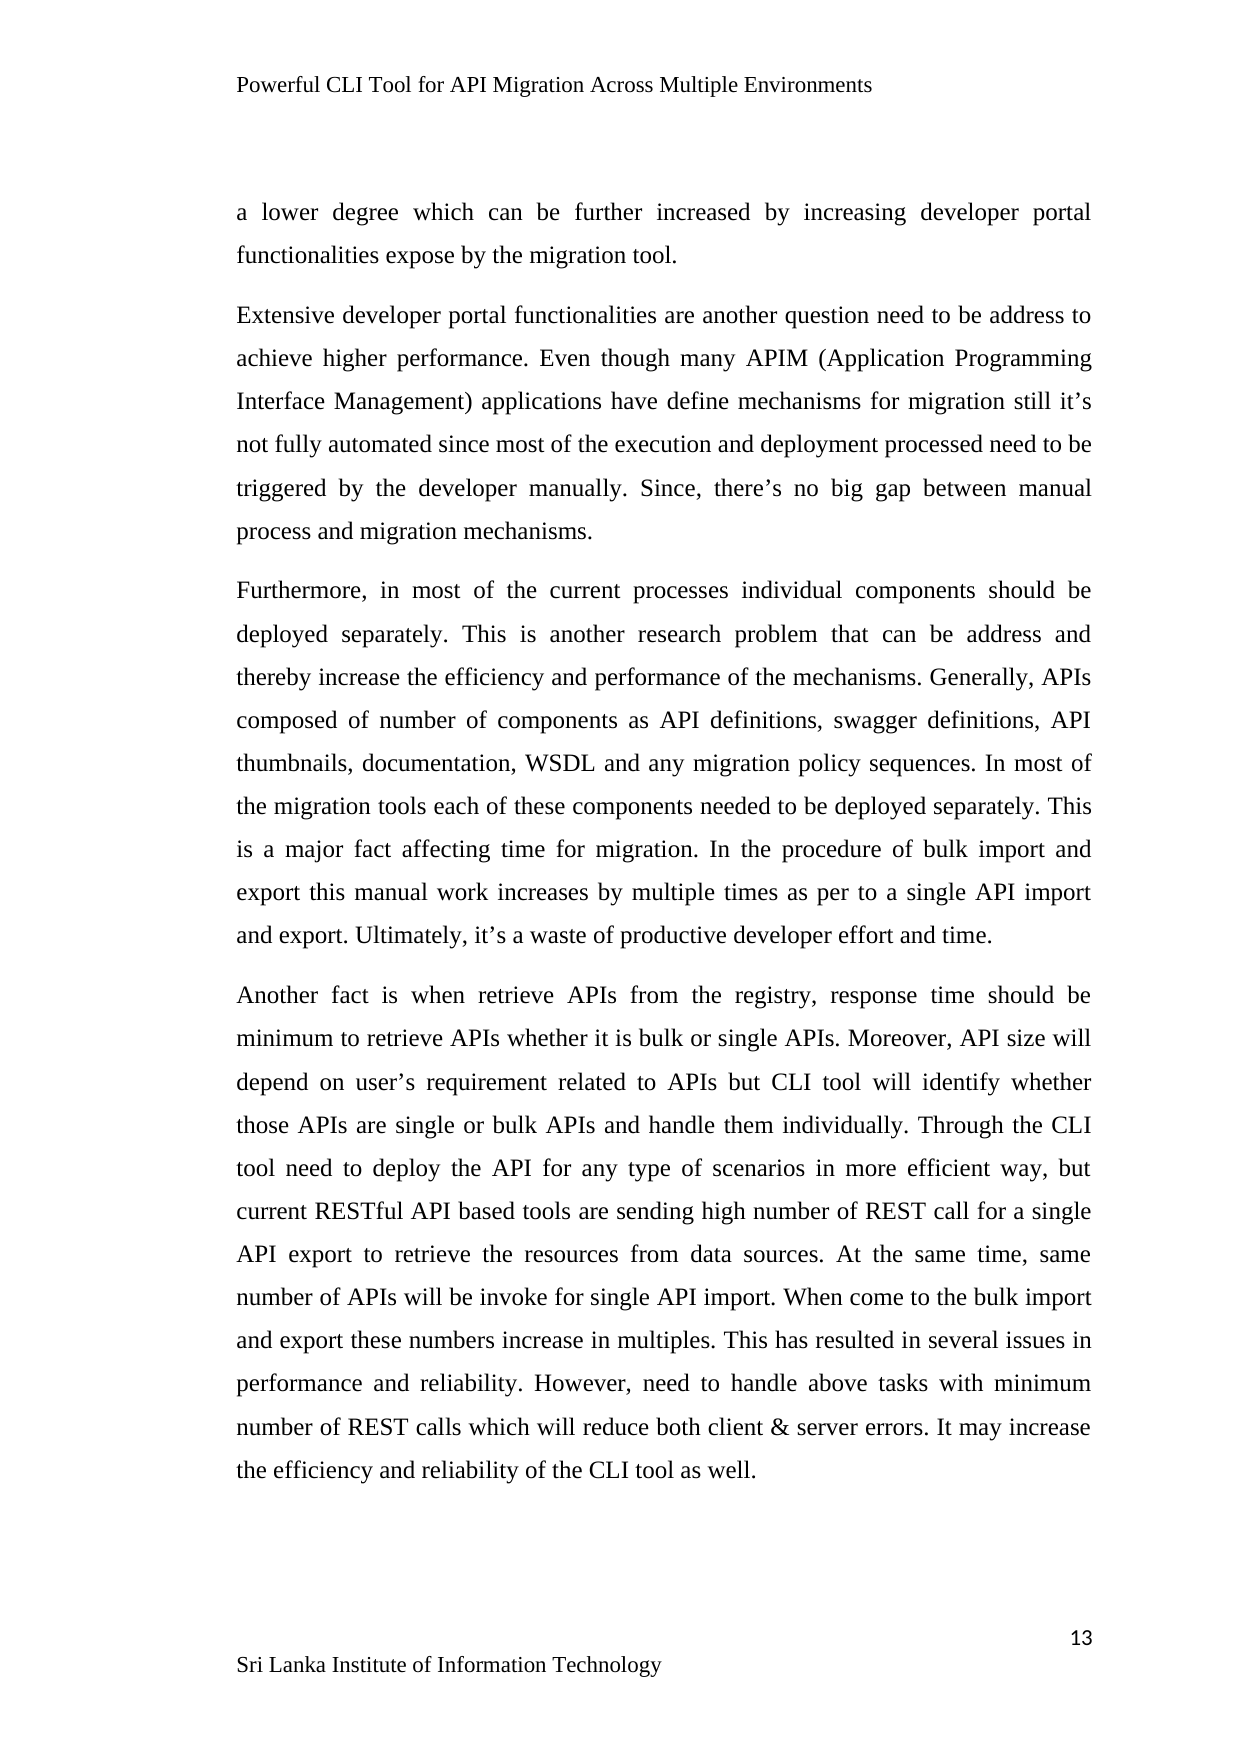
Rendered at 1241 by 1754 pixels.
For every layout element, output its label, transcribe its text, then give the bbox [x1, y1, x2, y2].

text Extensive developer portal functionalities are another question need to be address to achieve higher performance. Even though many APIM (Application Programming Interface Management) applications have define mechanisms for migration still it’s not fully automated since most of the execution and deployment processed need to be triggered by the developer manually. Since, there’s no big gap between manual process and migration mechanisms. [236, 300, 1092, 544]
text Furthermore, in most of the current processes individual components should be deployed separately. This is another research problem that can be address and thereby increase the efficiency and performance of the mechanisms. Generally, APIs composed of number of components as API definitions, swagger definitions, API thumbnails, documentation, WSDL and any migration policy sequences. In most of the migration tools each of these components needed to be deployed separately. This is a major fact affecting time for migration. In the procedure of bulk import and export this manual work increases by multiple times as per to a single API import and export. Ultimately, it’s a waste of productive developer effort and time. [236, 576, 1092, 949]
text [236, 197, 1092, 269]
text Another fact is when retrieve APIs from the registry, response time should be minimum to retrieve APIs whether it is bulk or single APIs. Moreover, API size will depend on user’s requirement related to APIs but CLI tool will identify whether those APIs are single or bulk APIs and handle them individually. Through the CLI tool need to deploy the API for any type of scenarios in more efficient way, but current RESTful API based tools are sending high number of REST call for a single API export to retrieve the resources from data sources. At the same time, same number of APIs will be invoke for single API import. When come to the bulk import and export these numbers increase in multiples. This has resulted in several issues in performance and reliability. However, need to handle above tasks with minimum number of REST calls which will reduce both client & server errors. It may increase the efficiency and reliability of the CLI tool as well. [236, 980, 1092, 1483]
